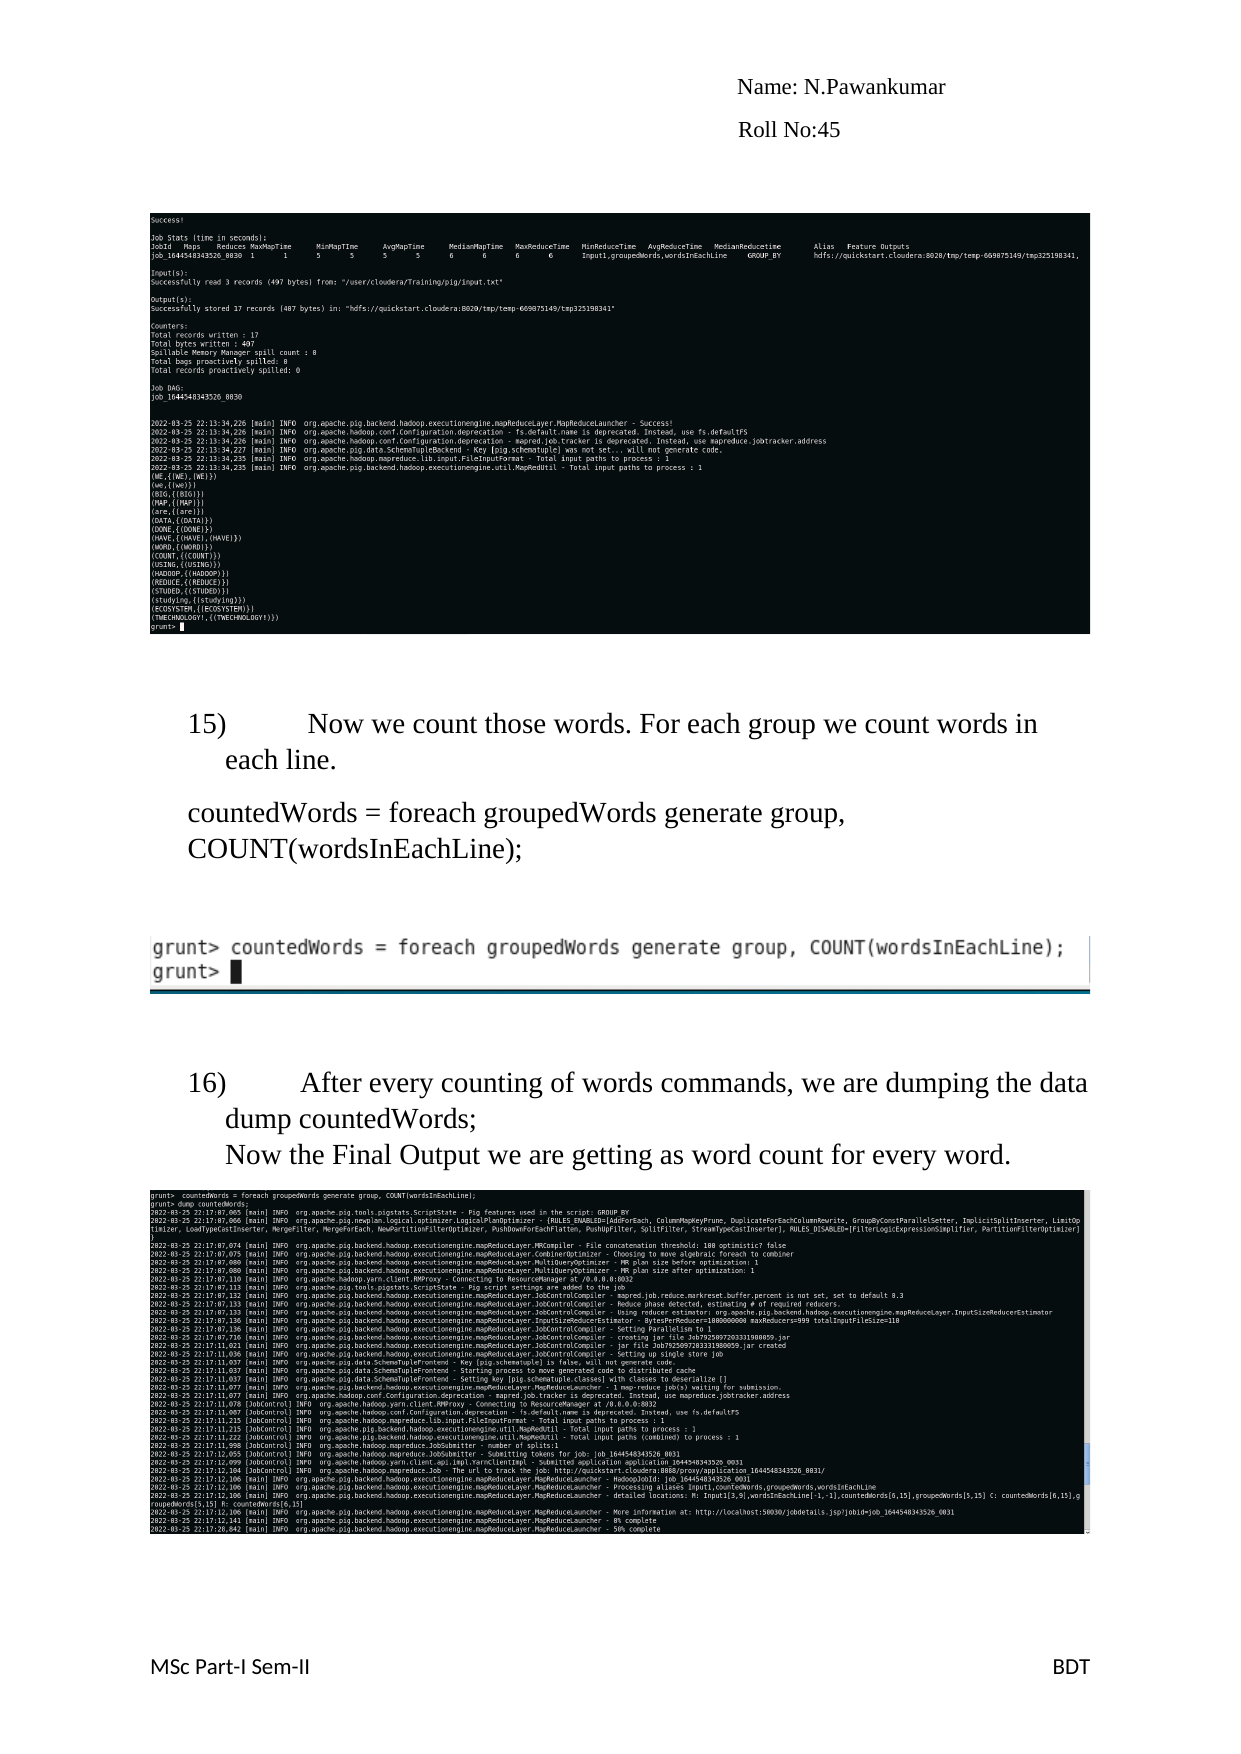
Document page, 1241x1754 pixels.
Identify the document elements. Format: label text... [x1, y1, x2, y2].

list After every counting of words commands, we are dumping the data dump countedWords; [187, 1065, 1090, 1135]
picture [150, 1190, 1091, 1534]
list Now we count those words. For each group we count words in each line. [187, 706, 1090, 776]
text countedWords = foreach groupedWords generate group, COUNT(wordsInEachLine); [187, 795, 1090, 864]
picture [150, 213, 1091, 635]
list Now the Final Output we are getting as word count for every word. [225, 1137, 1090, 1171]
picture [150, 936, 1091, 990]
